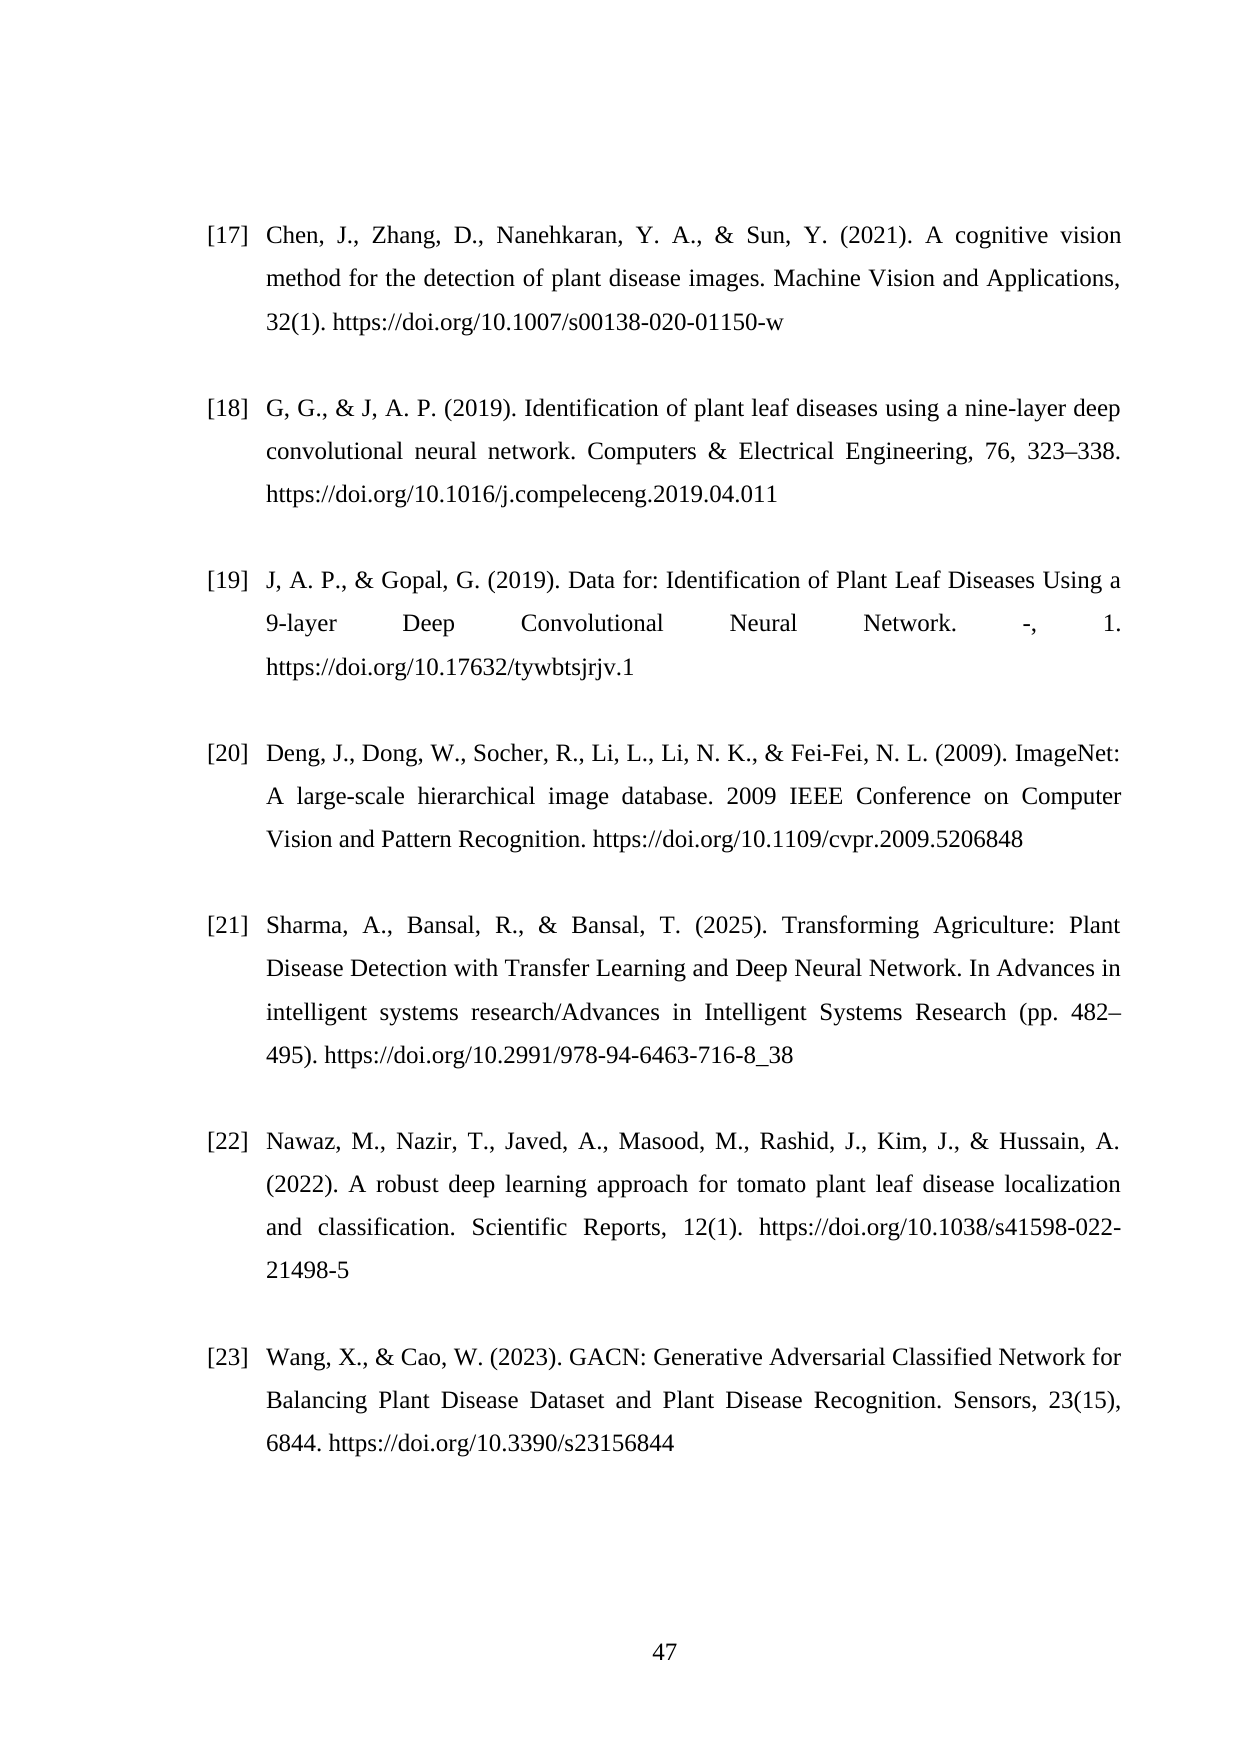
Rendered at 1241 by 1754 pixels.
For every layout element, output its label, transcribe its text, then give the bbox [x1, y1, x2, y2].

text [22] Nawaz, M., Nazir, T., Javed, A., Masood, M., Rashid, J., Kim, J., & Hussain, A. (2022). A robust deep learning approach for tomato plant leaf disease localization and classification. Scientific Reports, 12(1). https://doi.org/10.1038/s41598-022-21498-5 [207, 1126, 1122, 1284]
text [20] Deng, J., Dong, W., Socher, R., Li, L., Li, N. K., & Fei-Fei, N. L. (2009). ImageNet: A large-scale hierarchical image database. 2009 IEEE Conference on Computer Vision and Pattern Recognition. https://doi.org/10.1109/cvpr.2009.5206848 [207, 738, 1122, 853]
text [17] Chen, J., Zhang, D., Nanehkaran, Y. A., & Sun, Y. (2021). A cognitive vision method for the detection of plant disease images. Machine Vision and Applications, 32(1). https://doi.org/10.1007/s00138-020-01150-w [207, 220, 1122, 335]
text [21] Sharma, A., Bansal, R., & Bansal, T. (2025). Transforming Agriculture: Plant Disease Detection with Transfer Learning and Deep Neural Network. In Advances in intelligent systems research/Advances in Intelligent Systems Research (pp. 482–495). https://doi.org/10.2991/978-94-6463-716-8_38 [207, 910, 1122, 1068]
text [18] G, G., & J, A. P. (2019). Identification of plant leaf diseases using a nine-layer deep convolutional neural network. Computers & Electrical Engineering, 76, 323–338. https://doi.org/10.1016/j.compeleceng.2019.04.011 [207, 393, 1122, 508]
text [19] J, A. P., & Gopal, G. (2019). Data for: Identification of Plant Leaf Diseases Using a 9-layer Deep Convolutional Neural Network. -, 1. https://doi.org/10.17632/tywbtsjrjv.1 [207, 565, 1122, 680]
text [23] Wang, X., & Cao, W. (2023). GACN: Generative Adversarial Classified Network for Balancing Plant Disease Dataset and Plant Disease Recognition. Sensors, 23(15), 6844. https://doi.org/10.3390/s23156844 [207, 1342, 1122, 1457]
